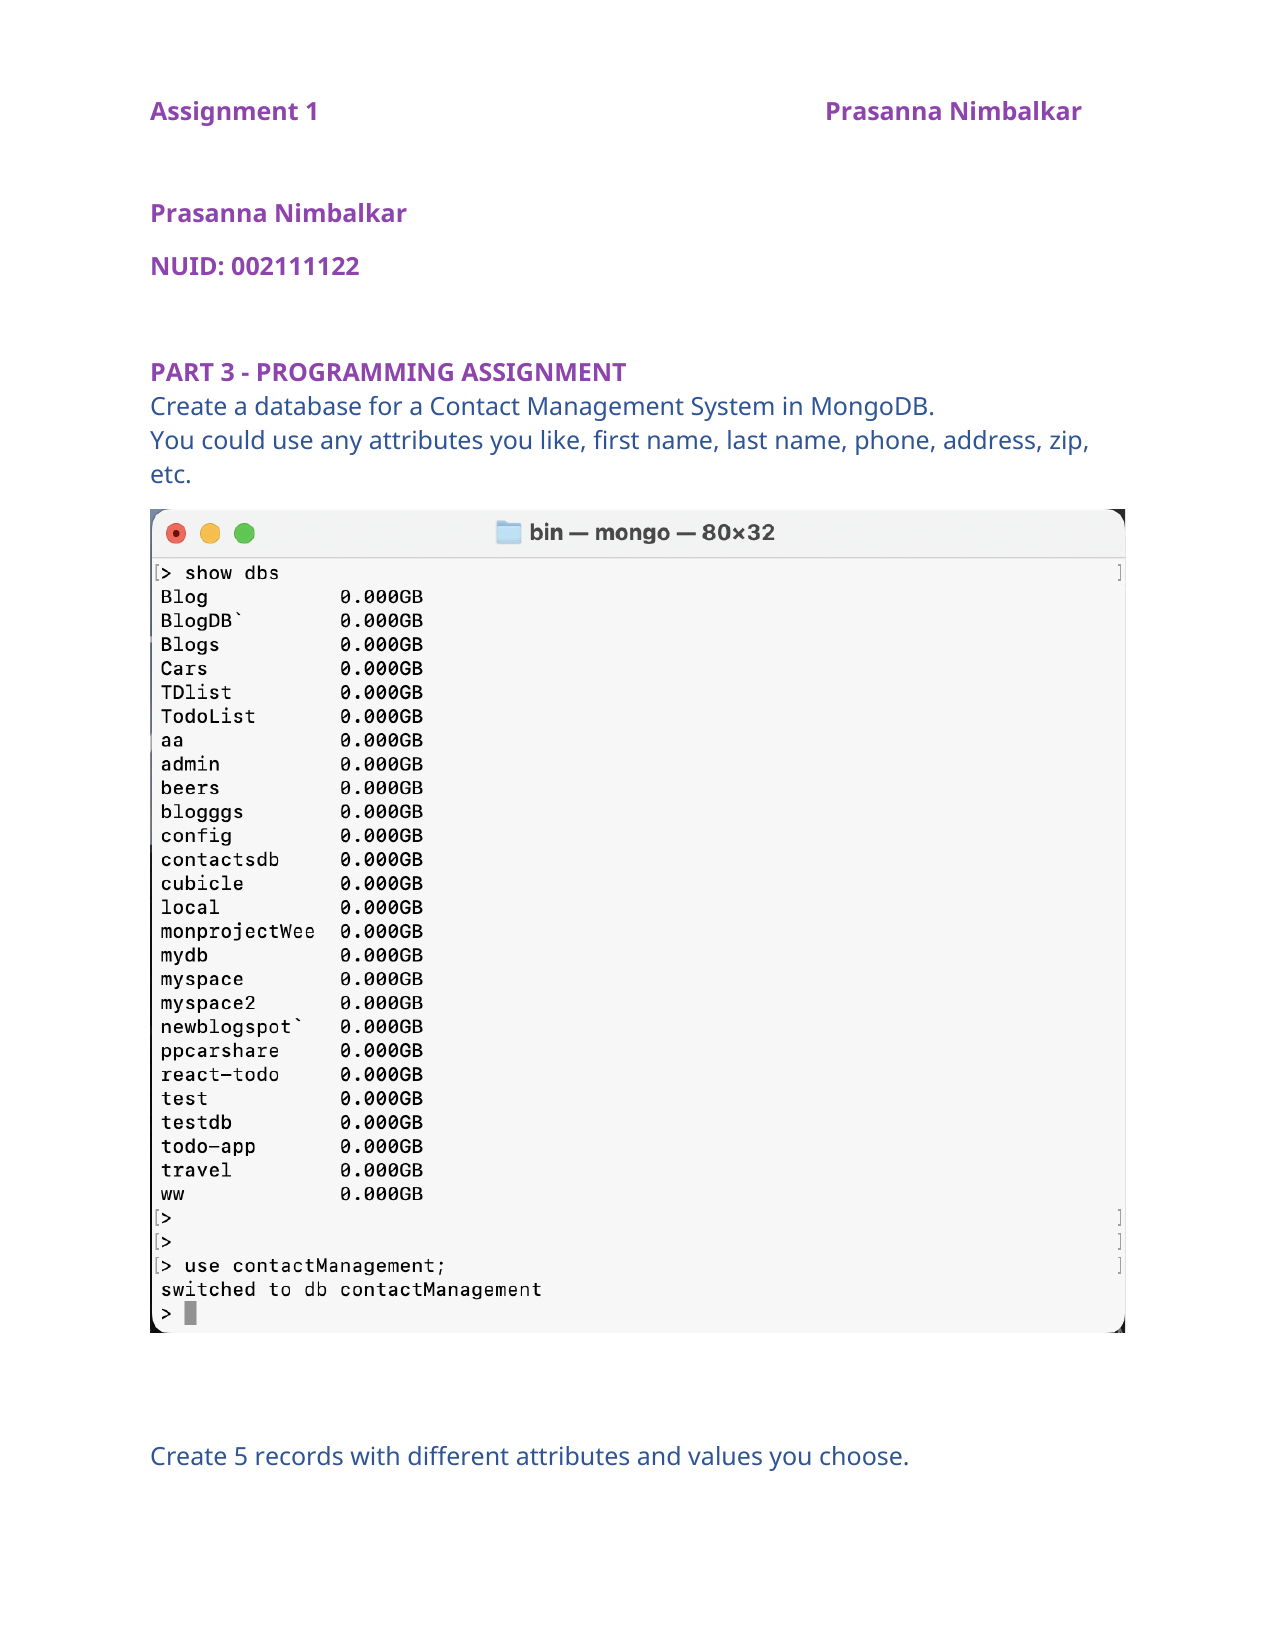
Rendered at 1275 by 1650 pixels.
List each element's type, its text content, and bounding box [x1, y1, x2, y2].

text Prasanna Nimbalkar [150, 196, 1125, 230]
text Create 5 records with different attributes and values you choose. [150, 1404, 1125, 1472]
picture [150, 509, 1125, 1333]
text PART 3 - PROGRAMMING ASSIGNMENT Create a database for a Contact Management System in MongoDB. You could use any attributes you like, first name, last name, phone, address, zip, etc. [150, 354, 1125, 491]
text NUID: 002111122 [150, 249, 1125, 283]
